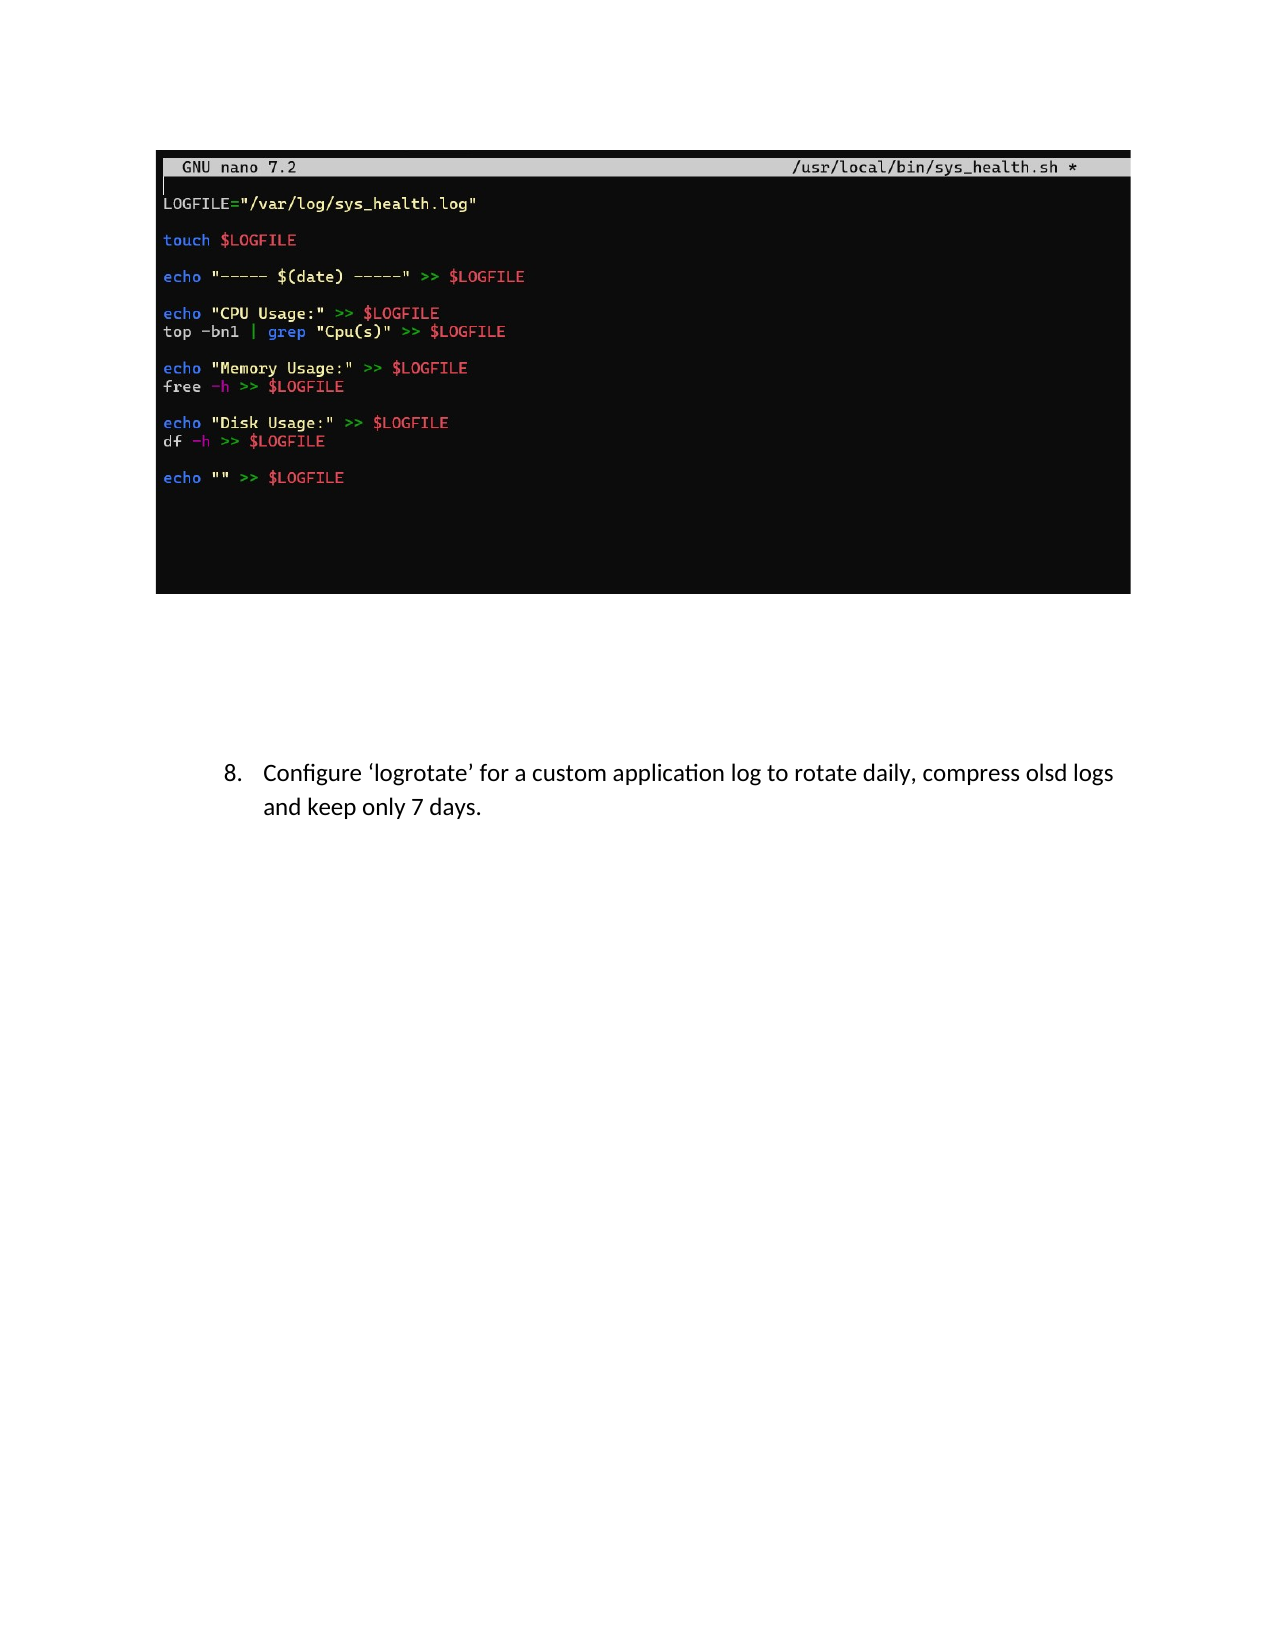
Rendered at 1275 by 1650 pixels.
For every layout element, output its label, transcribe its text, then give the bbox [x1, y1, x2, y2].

list Configure ‘logrotate’ for a custom application log to rotate daily, compress olsd logs and keep only 7 days. [224, 757, 1129, 821]
picture [155, 150, 1131, 594]
